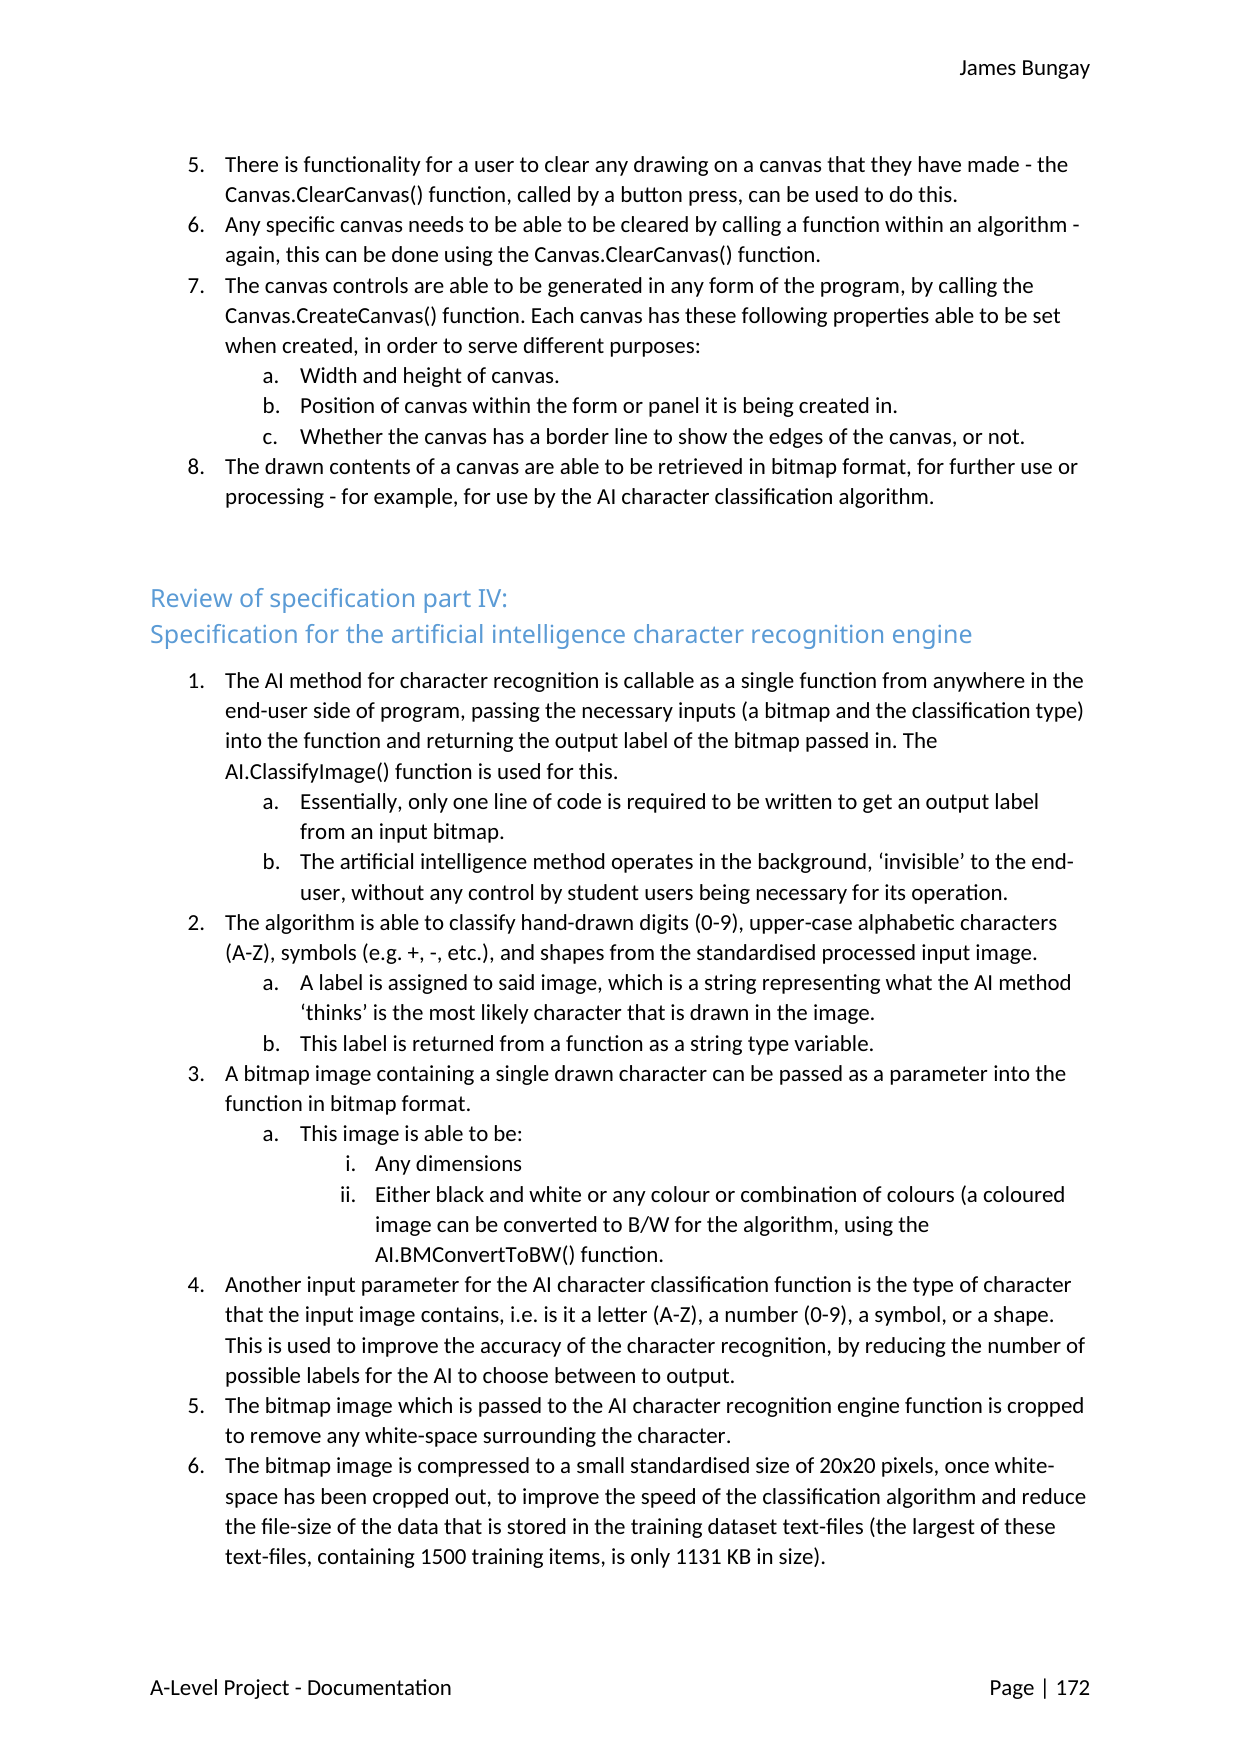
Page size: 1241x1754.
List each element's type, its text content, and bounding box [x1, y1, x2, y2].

list Essentially, only one line of code is required to be written to get an output label from an input bitmap. [262, 787, 1090, 845]
list The bitmap image is compressed to a small standardised size of 20x20 pixels, once white-space has been cropped out, to improve the speed of the classification algorithm and reduce the file-size of the data that is stored in the training dataset text-files (the largest of these text-files, containing 1500 training items, is only 1131 KB in size). [187, 1452, 1090, 1570]
list Whether the canvas has a border line to show the edges of the canvas, or not. [262, 422, 1090, 450]
subtitle Review of specification part IV: Specification for the artificial intelligence character recognition engine [150, 580, 1090, 651]
list A label is assigned to said image, which is a string representing what the AI method ‘thinks’ is the most likely character that is drawn in the image. [262, 968, 1090, 1027]
list Width and height of canvas. [262, 361, 1090, 389]
list The artificial intelligence method operates in the background, ‘invisible’ to the end-user, without any control by student users being necessary for its operation. [262, 847, 1090, 906]
list This image is able to be: [262, 1119, 1090, 1147]
list The drawn contents of a canvas are able to be retrieved in bitmap format, for further use or processing - for example, for use by the AI character classification algorithm. [187, 452, 1090, 510]
list Position of canvas within the form or panel it is being created in. [262, 392, 1090, 420]
list Another input parameter for the AI character classification function is the type of character that the input image contains, i.e. is it a letter (A-Z), a number (0-9), a symbol, or a shape. This is used to improve the accuracy of the character recognition, by reducing the number of possible labels for the AI to choose between to output. [187, 1270, 1090, 1389]
list The bitmap image which is passed to the AI character recognition engine function is cropped to remove any white-space surrounding the character. [187, 1391, 1090, 1449]
list A bitmap image containing a single drawn character can be passed as a parameter into the function in bitmap format. [187, 1059, 1090, 1117]
list This label is returned from a function as a string type variable. [262, 1029, 1090, 1057]
list The canvas controls are able to be generated in any form of the program, by calling the Canvas.CreateCanvas() function. Each canvas has these following properties able to be set when created, in order to serve different purposes: [187, 271, 1090, 359]
list The algorithm is able to classify hand-drawn digits (0-9), upper-case alphabetic characters (A-Z), symbols (e.g. +, -, etc.), and shapes from the standardised processed input image. [187, 908, 1090, 966]
list There is functionality for a user to clear any drawing on a canvas that they have made - the Canvas.ClearCanvas() function, called by a button press, can be used to do this. [187, 150, 1090, 208]
list Either black and white or any colour or combination of colours (a coloured image can be converted to B/W for the algorithm, using the AI.BMConvertToBW() function. [356, 1180, 1090, 1268]
list Any specific canvas needs to be able to be cleared by calling a function within an algorithm - again, this can be done using the Canvas.ClearCanvas() function. [187, 210, 1090, 269]
list Any dimensions [356, 1149, 1090, 1178]
list The AI method for character recognition is callable as a single function from anywhere in the end-user side of program, passing the necessary inputs (a bitmap and the classification type) into the function and returning the output label of the bitmap passed in. The AI.ClassifyImage() function is used for this. [187, 666, 1090, 785]
